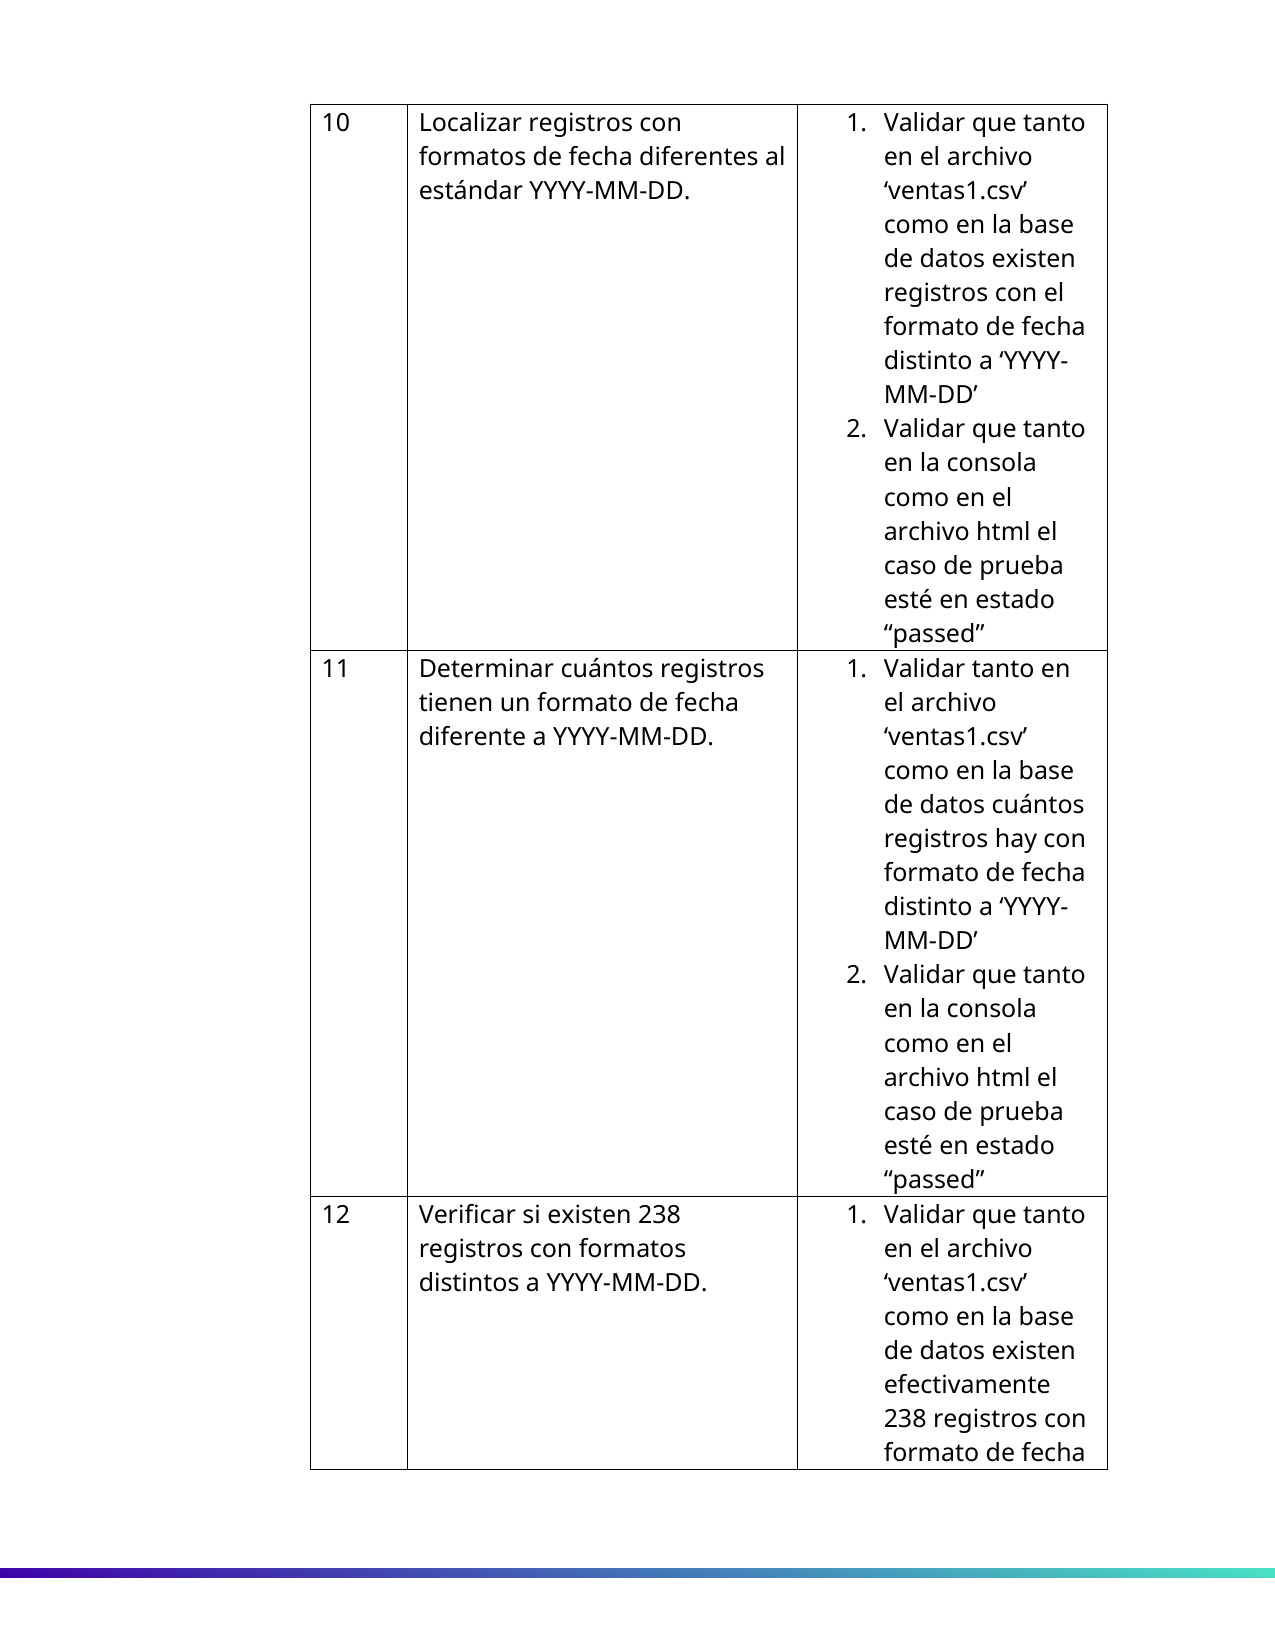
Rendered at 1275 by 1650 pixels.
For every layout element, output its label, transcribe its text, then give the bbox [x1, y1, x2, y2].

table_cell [408, 1197, 797, 1469]
table_cell 10 [311, 105, 407, 649]
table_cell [798, 1197, 1107, 1469]
table_cell Validar que tanto en el archivo ‘ventas1.csv’ como en la base de datos existen registros con el formato de fecha distinto a ‘YYYY-MM-DD’ Validar que tanto en la consola como en el archivo html el caso de prueba esté en estado “passed” [798, 105, 1107, 649]
table_cell Determinar cuántos registros tienen un formato de fecha diferente a YYYY-MM-DD. [408, 651, 797, 1196]
table_cell 11 [311, 651, 407, 1196]
table_cell Validar tanto en el archivo ‘ventas1.csv’ como en la base de datos cuántos registros hay con formato de fecha distinto a ‘YYYY-MM-DD’ Validar que tanto en la consola como en el archivo html el caso de prueba esté en estado “passed” [798, 651, 1107, 1196]
table_cell 12 [311, 1197, 407, 1469]
table_cell Localizar registros con formatos de fecha diferentes al estándar YYYY-MM-DD. [408, 105, 797, 649]
